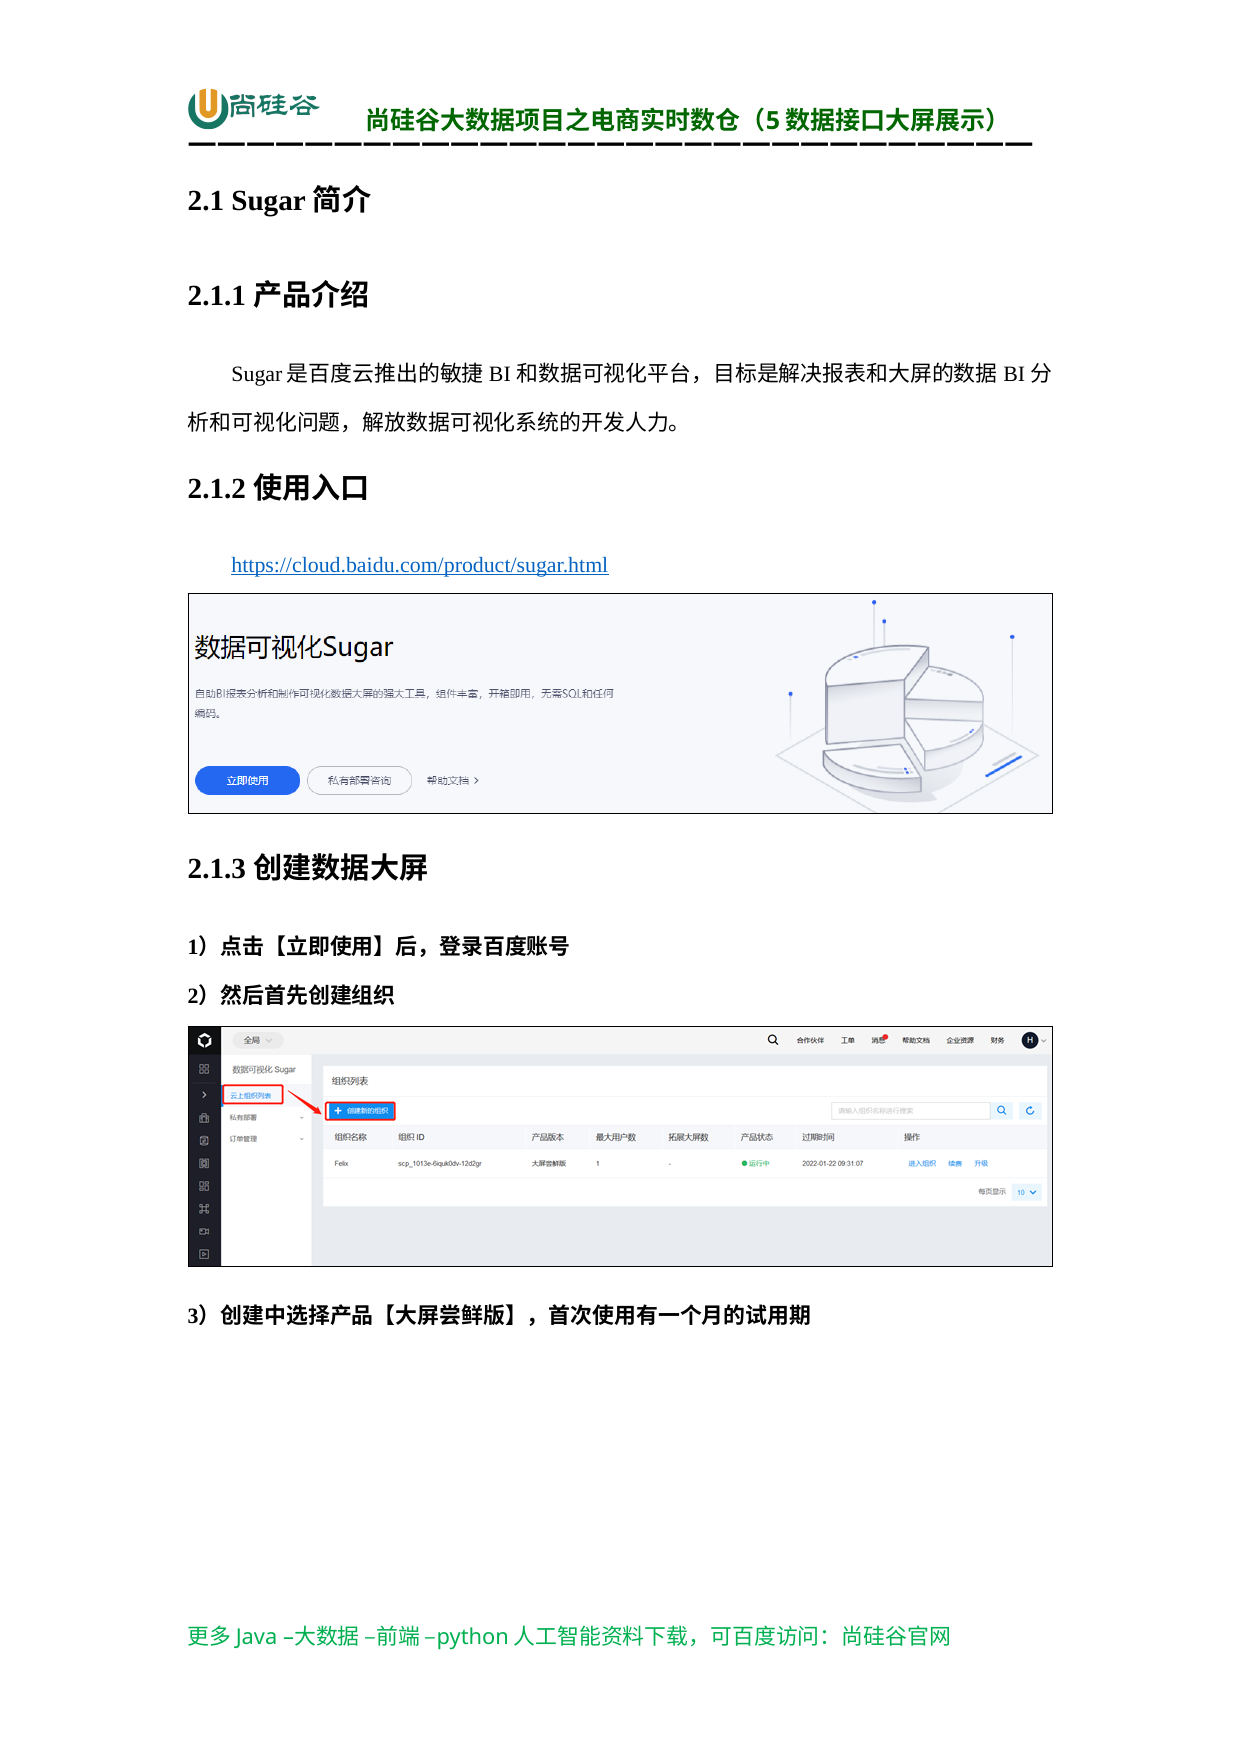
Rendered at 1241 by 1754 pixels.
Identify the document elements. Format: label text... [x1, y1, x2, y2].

text 点击【立即使用】后，登录百度账号 [187, 929, 1053, 961]
text 产品介绍 [187, 260, 1053, 325]
text Sugar 简介 [187, 165, 1053, 230]
text Sugar是百度云推出的敏捷 BI 和数据可视化平台，目标是解决报表和大屏的数据 BI 分析和可视化问题，解放数据可视化系统的开发人力。 [187, 356, 1053, 437]
picture [187, 88, 321, 130]
picture [189, 594, 1052, 813]
text https://cloud.baidu.com/product/sugar.html [187, 548, 1053, 581]
text 创建数据大屏 [187, 833, 1053, 898]
text 创建中选择产品【大屏尝鲜版】，首次使用有一个月的试用期 [187, 1298, 1053, 1331]
text 使用入口 [187, 453, 1053, 518]
text 然后首先创建组织 [187, 977, 1053, 1010]
picture [189, 1027, 1052, 1266]
